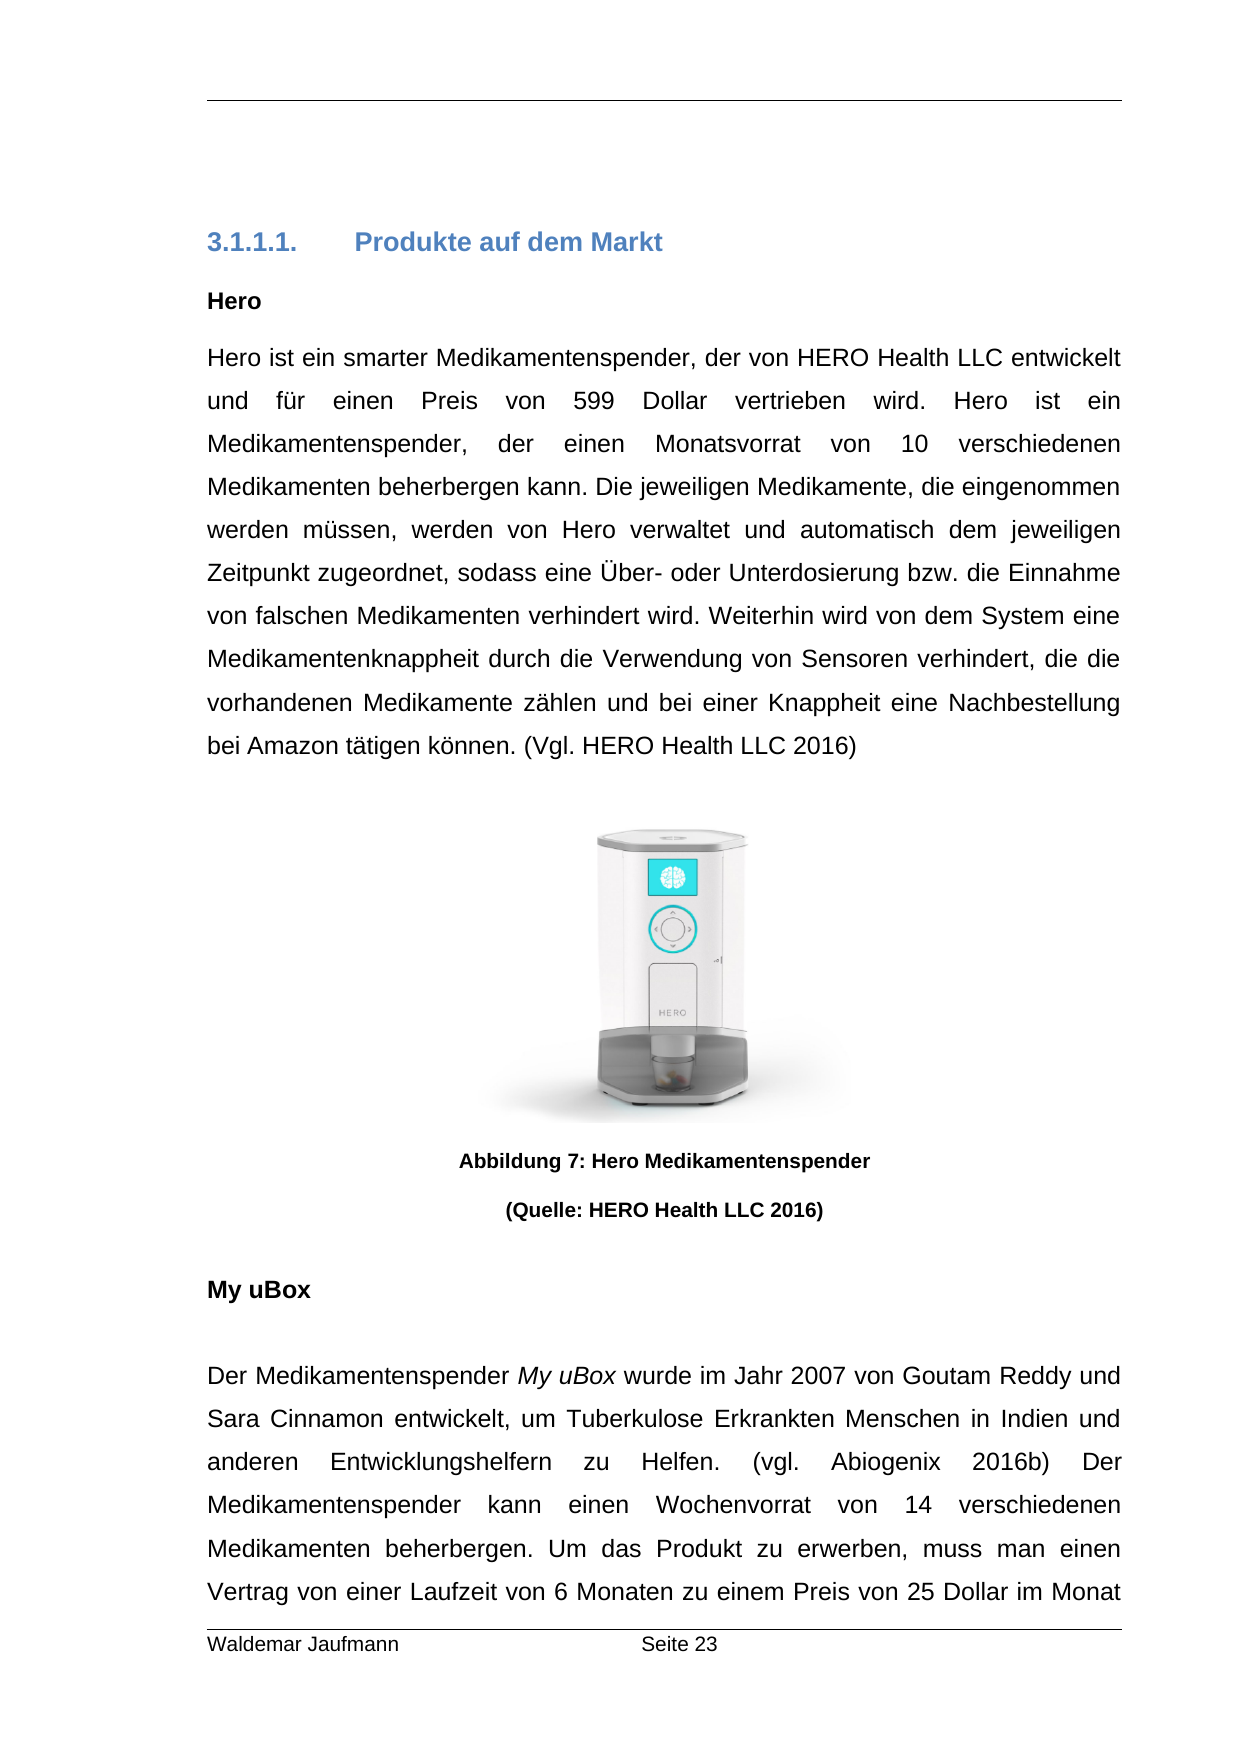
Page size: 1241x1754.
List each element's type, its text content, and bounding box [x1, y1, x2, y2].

text Hero [207, 287, 1122, 315]
subtitle Produkte auf dem Markt [207, 225, 1122, 258]
text Abbildung 7: Hero Medikamentenspender [207, 1149, 1122, 1173]
picture [477, 816, 852, 1123]
text (Quelle: HERO Health LLC 2016) [207, 1198, 1122, 1222]
text Hero ist ein smarter Medikamentenspender, der von HERO Health LLC entwickelt und für einen Preis von 599 Dollar vertrieben wird. Hero ist ein Medikamentenspender, der einen Monatsvorrat von 10 verschiedenen Medikamenten beherbergen kann. Die jeweiligen Medikamente, die eingenommen werden müssen, werden von Hero verwaltet und automatisch dem jeweiligen Zeitpunkt zugeordnet, sodass eine Über- oder Unterdosierung bzw. die Einnahme von falschen Medikamenten verhindert wird. Weiterhin wird von dem System eine Medikamentenknappheit durch die Verwendung von Sensoren verhindert, die die vorhandenen Medikamente zählen und bei einer Knappheit eine Nachbestellung bei Amazon tätigen können. (Vgl. HERO Health LLC 2016) [207, 342, 1122, 759]
text My uBox [207, 1275, 1122, 1304]
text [207, 1361, 1122, 1606]
